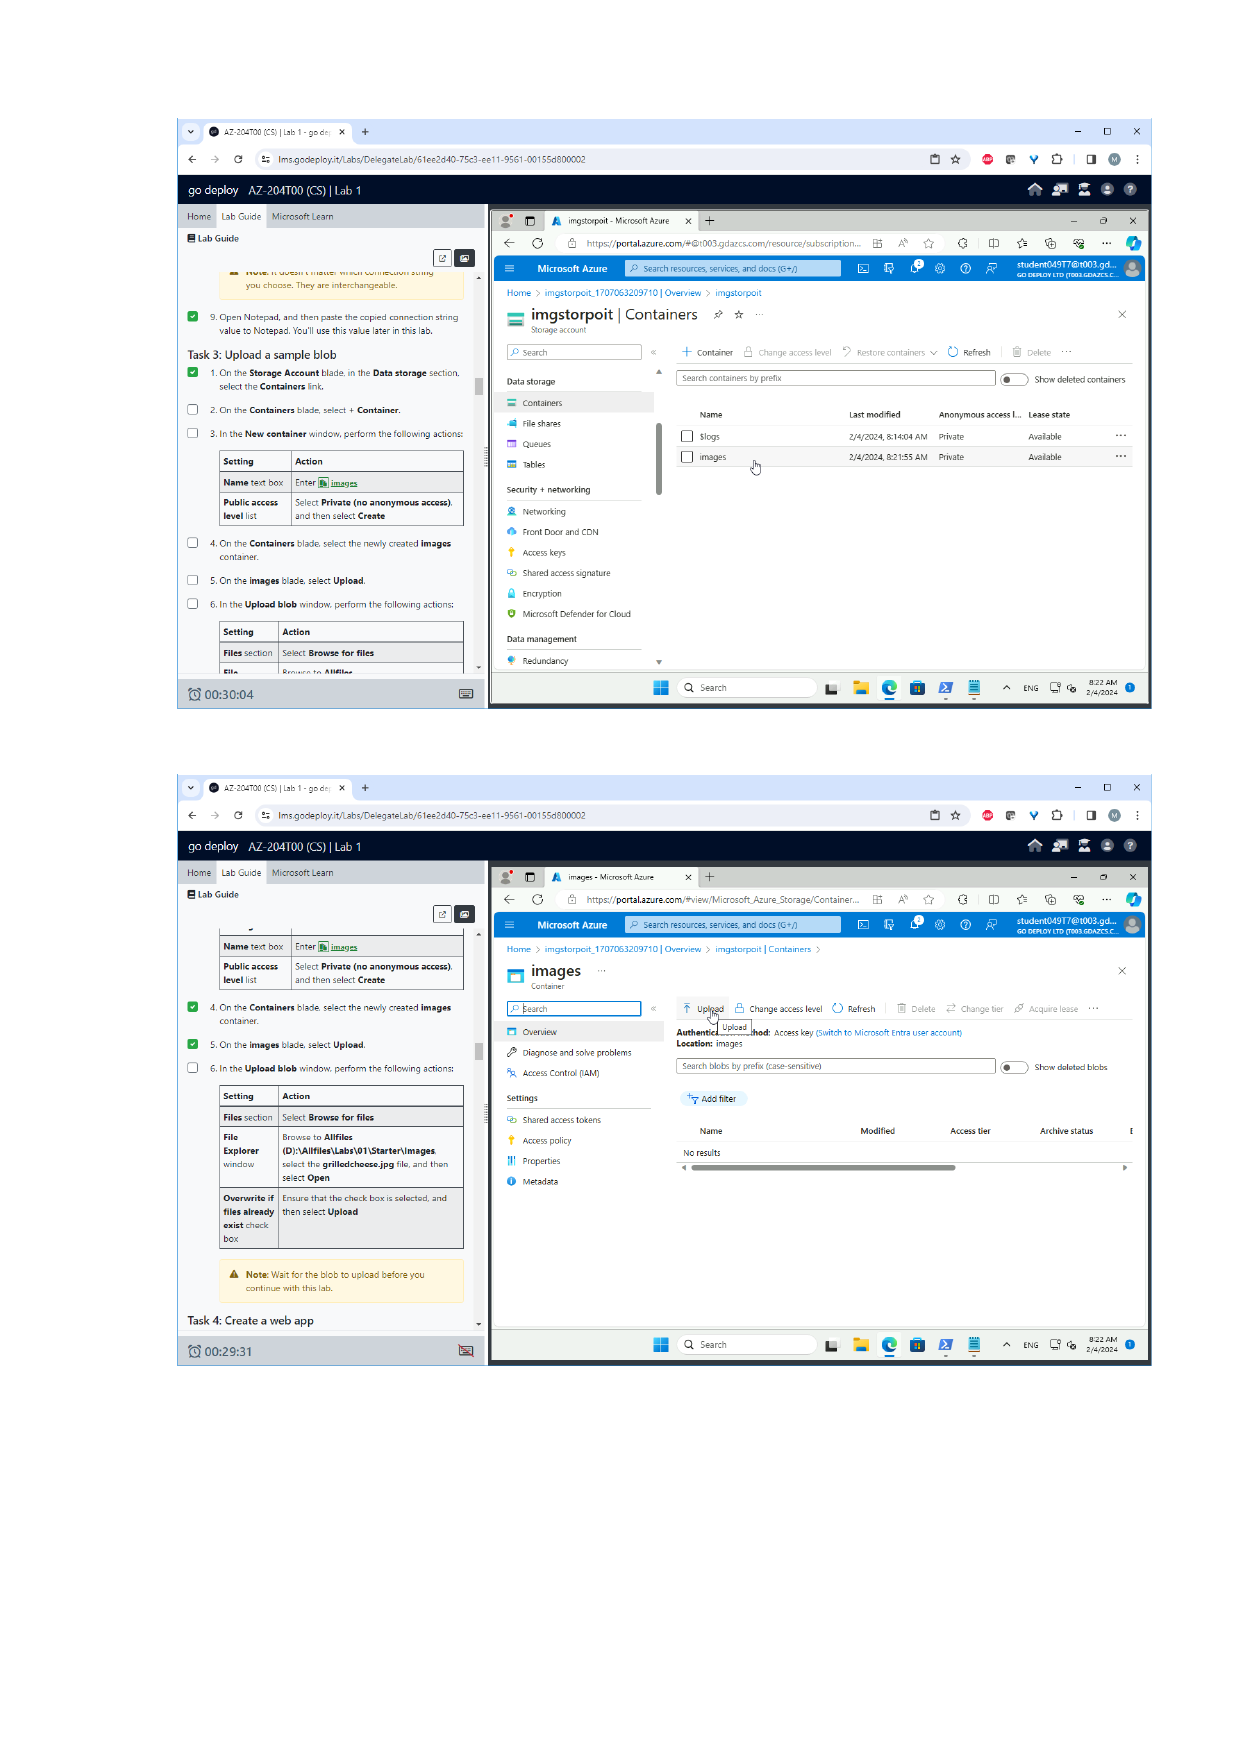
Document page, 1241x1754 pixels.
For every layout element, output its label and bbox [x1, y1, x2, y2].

picture [177, 774, 1152, 1366]
picture [177, 118, 1152, 709]
